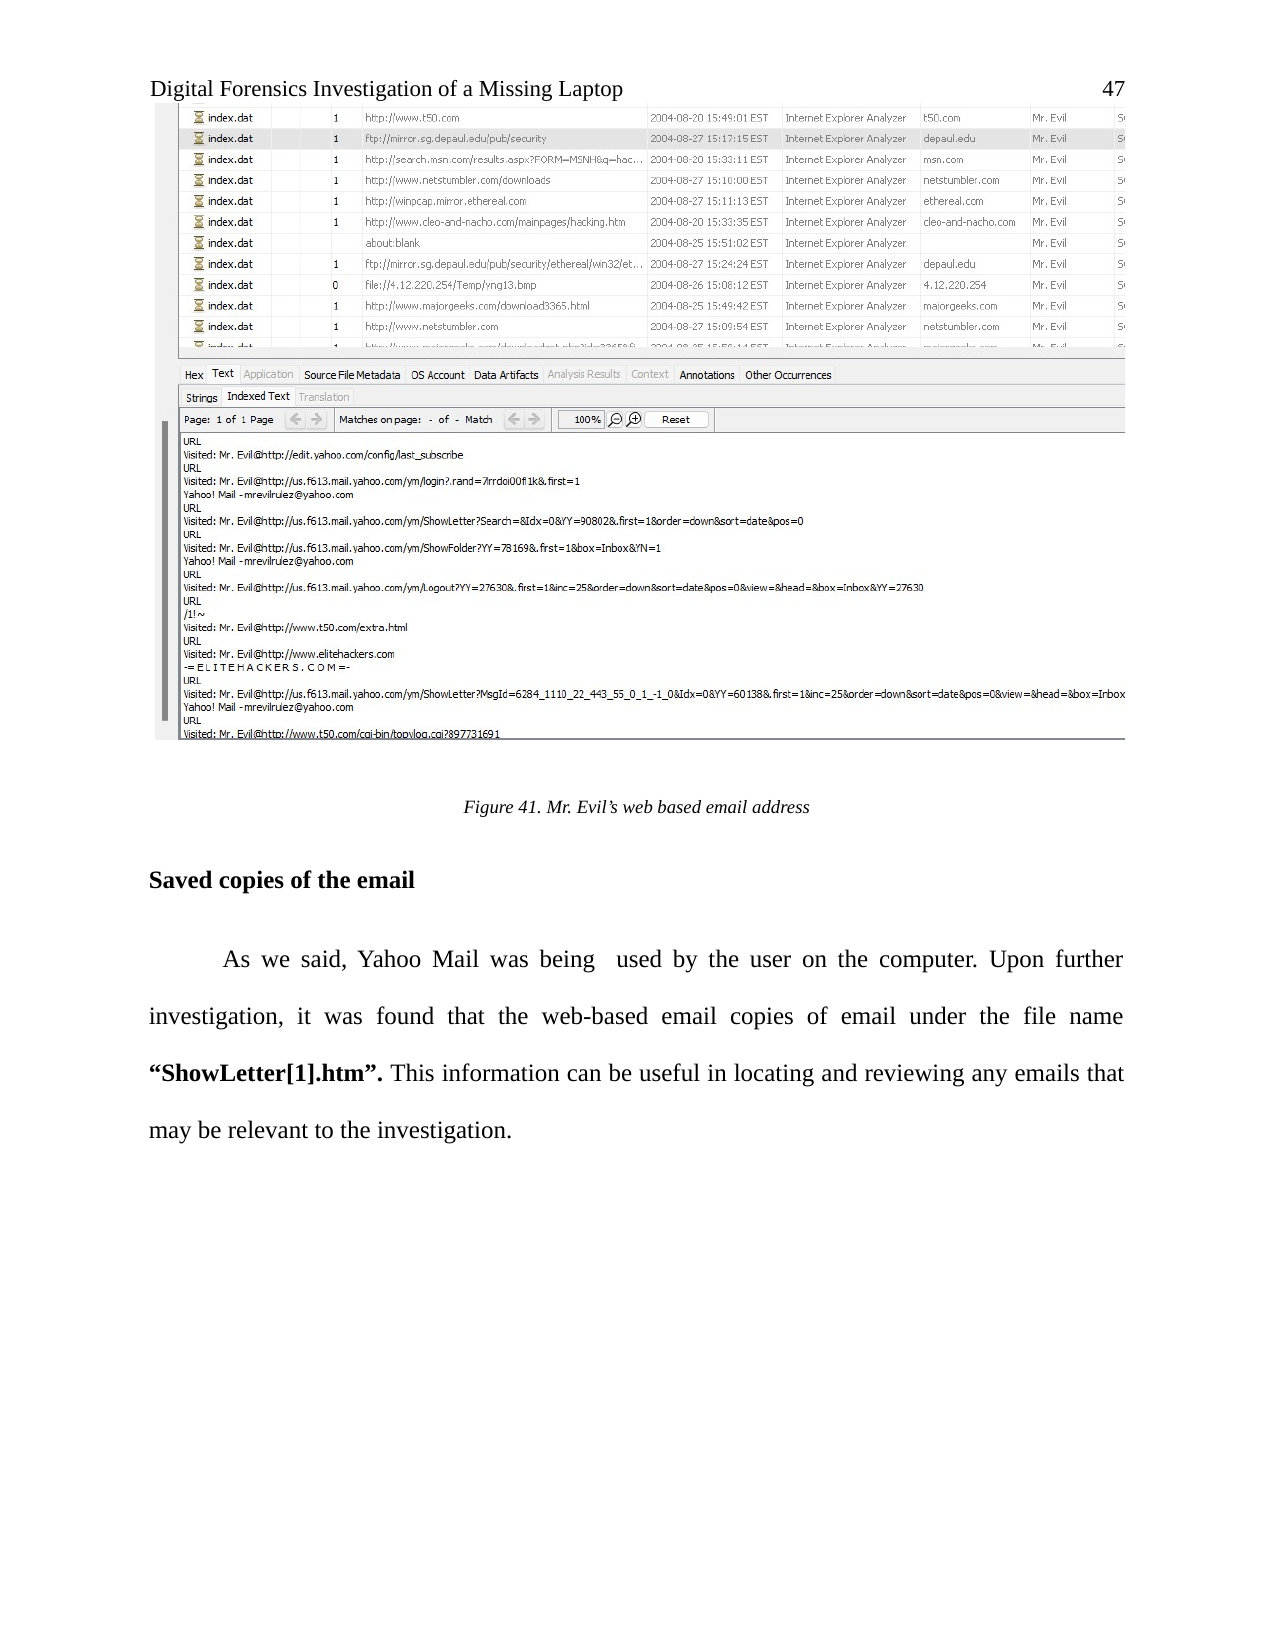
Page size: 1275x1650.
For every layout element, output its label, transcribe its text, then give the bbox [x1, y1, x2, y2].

picture [150, 103, 1125, 740]
subtitle Saved copies of the email [148, 866, 1125, 894]
text Figure 41. Mr. Evil’s web based email address [150, 796, 1125, 817]
text As we said, Yahoo Mail was being used by the user on the computer. Upon further investigation, it was found that the web-based email copies of email under the file name “ShowLetter[1].htm”. This information can be useful in locating and reviewing any emails that may be relevant to the investigation. [148, 944, 1125, 1144]
